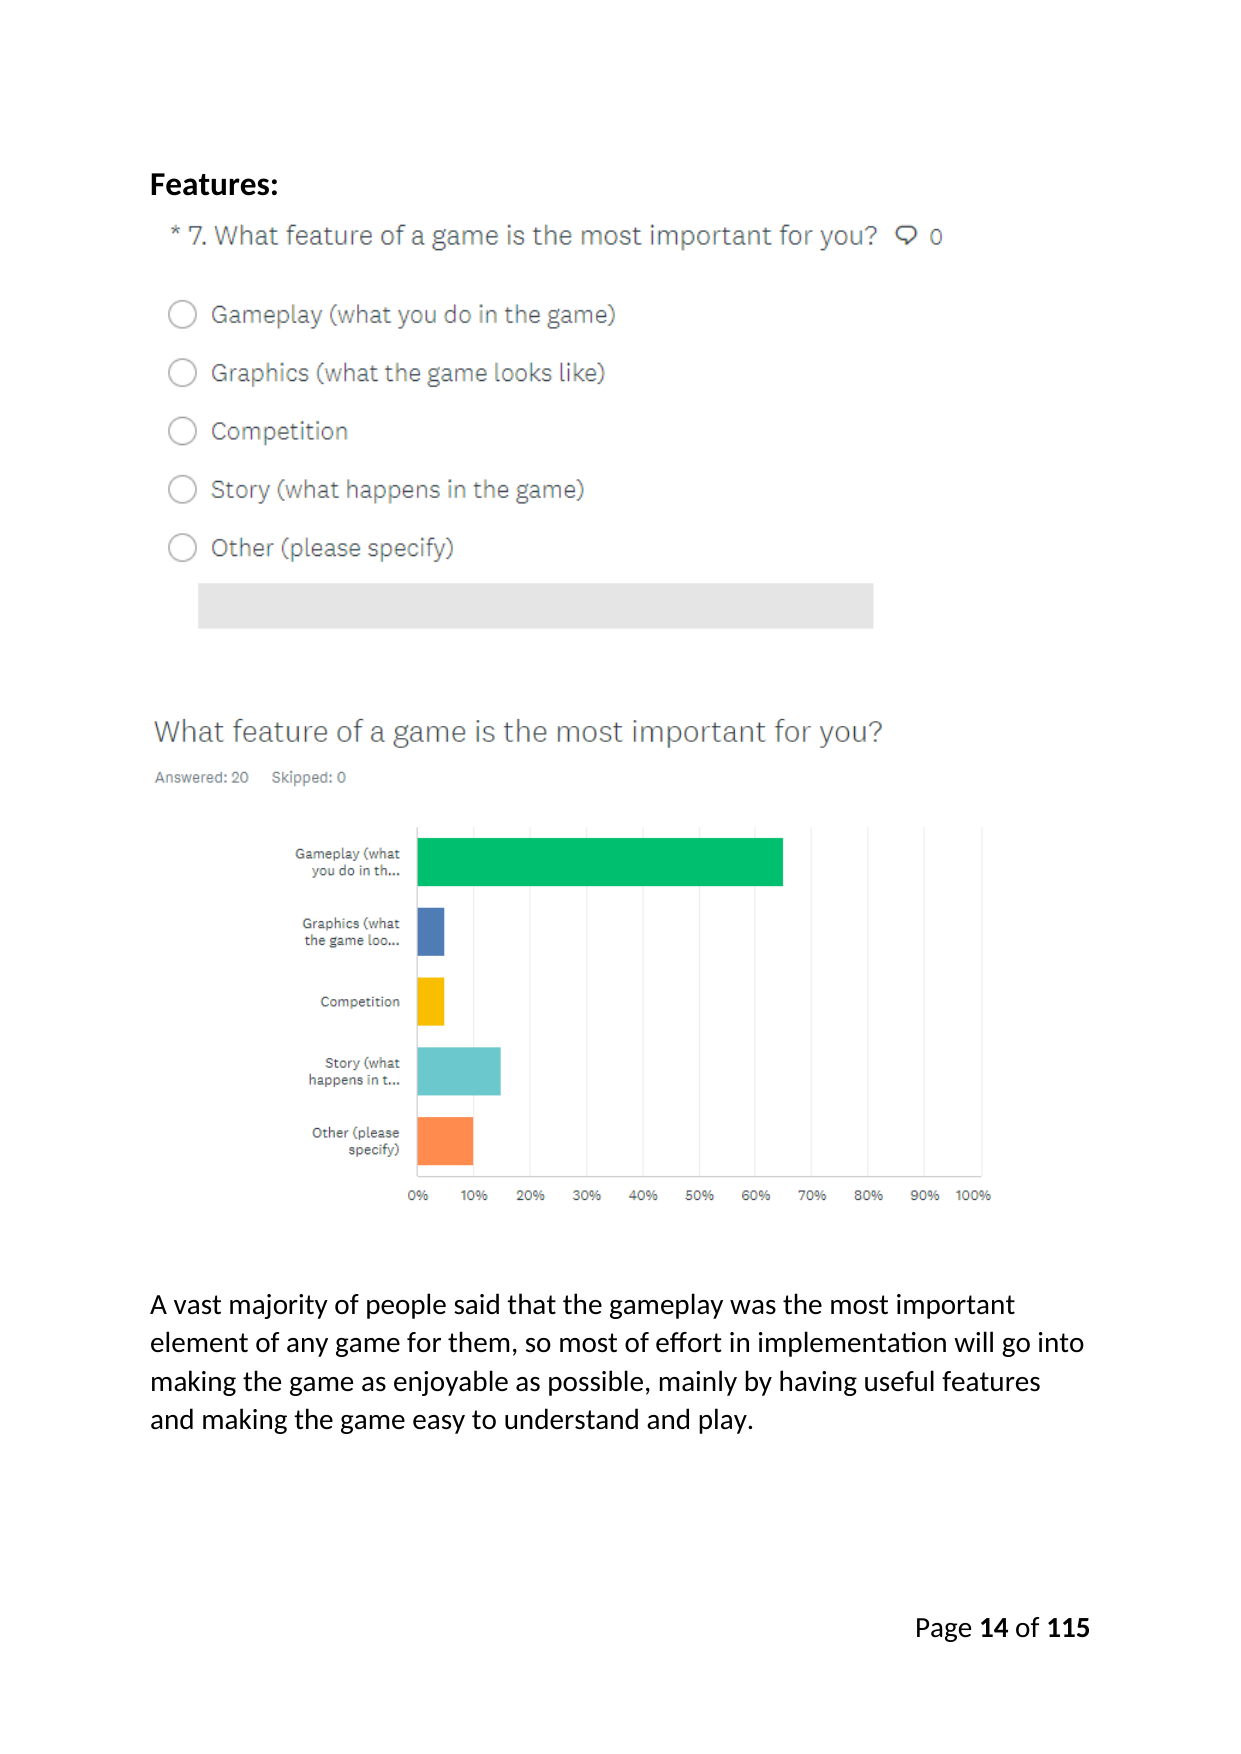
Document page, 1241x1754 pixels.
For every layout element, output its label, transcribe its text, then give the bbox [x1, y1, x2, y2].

picture [150, 205, 986, 646]
picture [150, 713, 1021, 1211]
subtitle Features: [150, 162, 1090, 203]
text A vast majority of people said that the gameplay was the most important element of any game for them, so most of effort in implementation will go into making the game as enjoyable as possible, mainly by having useful features and making the game easy to understand and play. [150, 1286, 1090, 1437]
